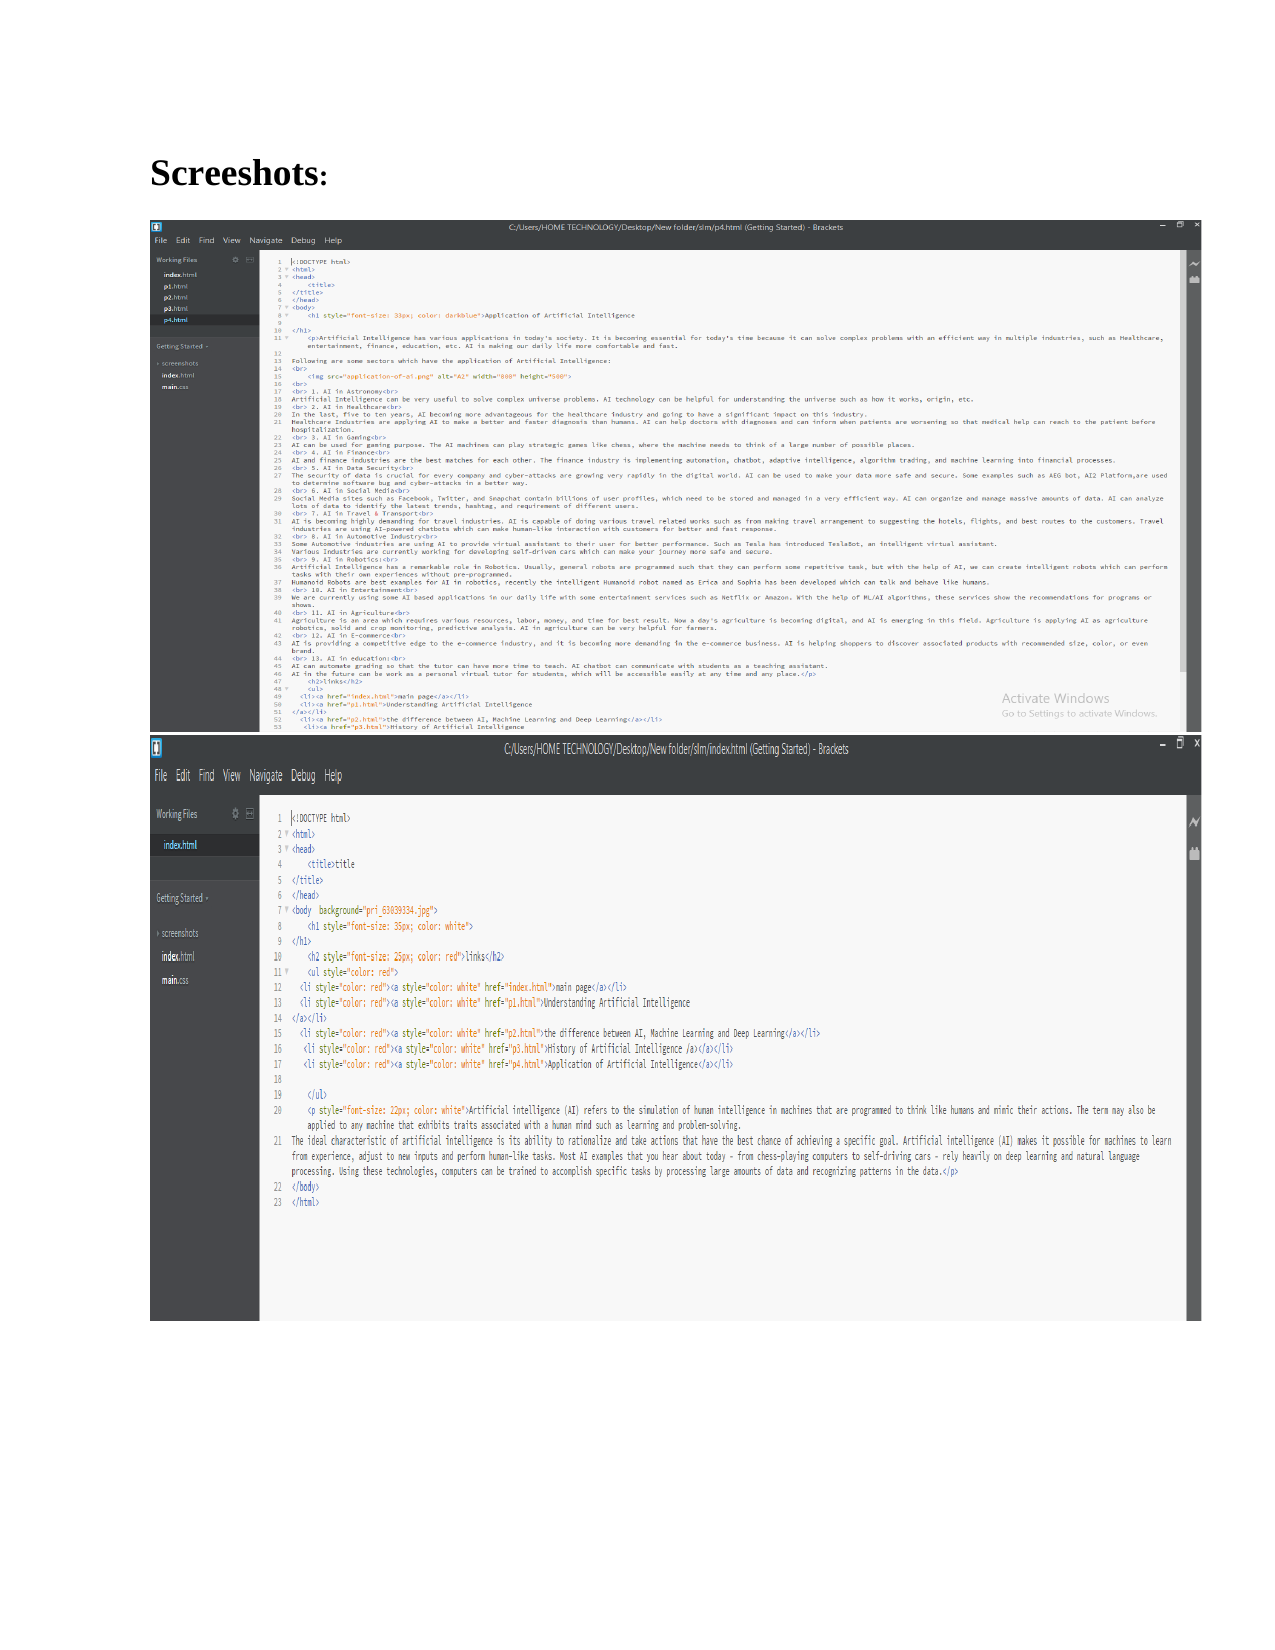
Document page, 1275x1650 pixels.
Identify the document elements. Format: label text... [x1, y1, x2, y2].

picture [150, 735, 1202, 1321]
text Screeshots: [150, 150, 1125, 193]
picture [150, 220, 1202, 732]
